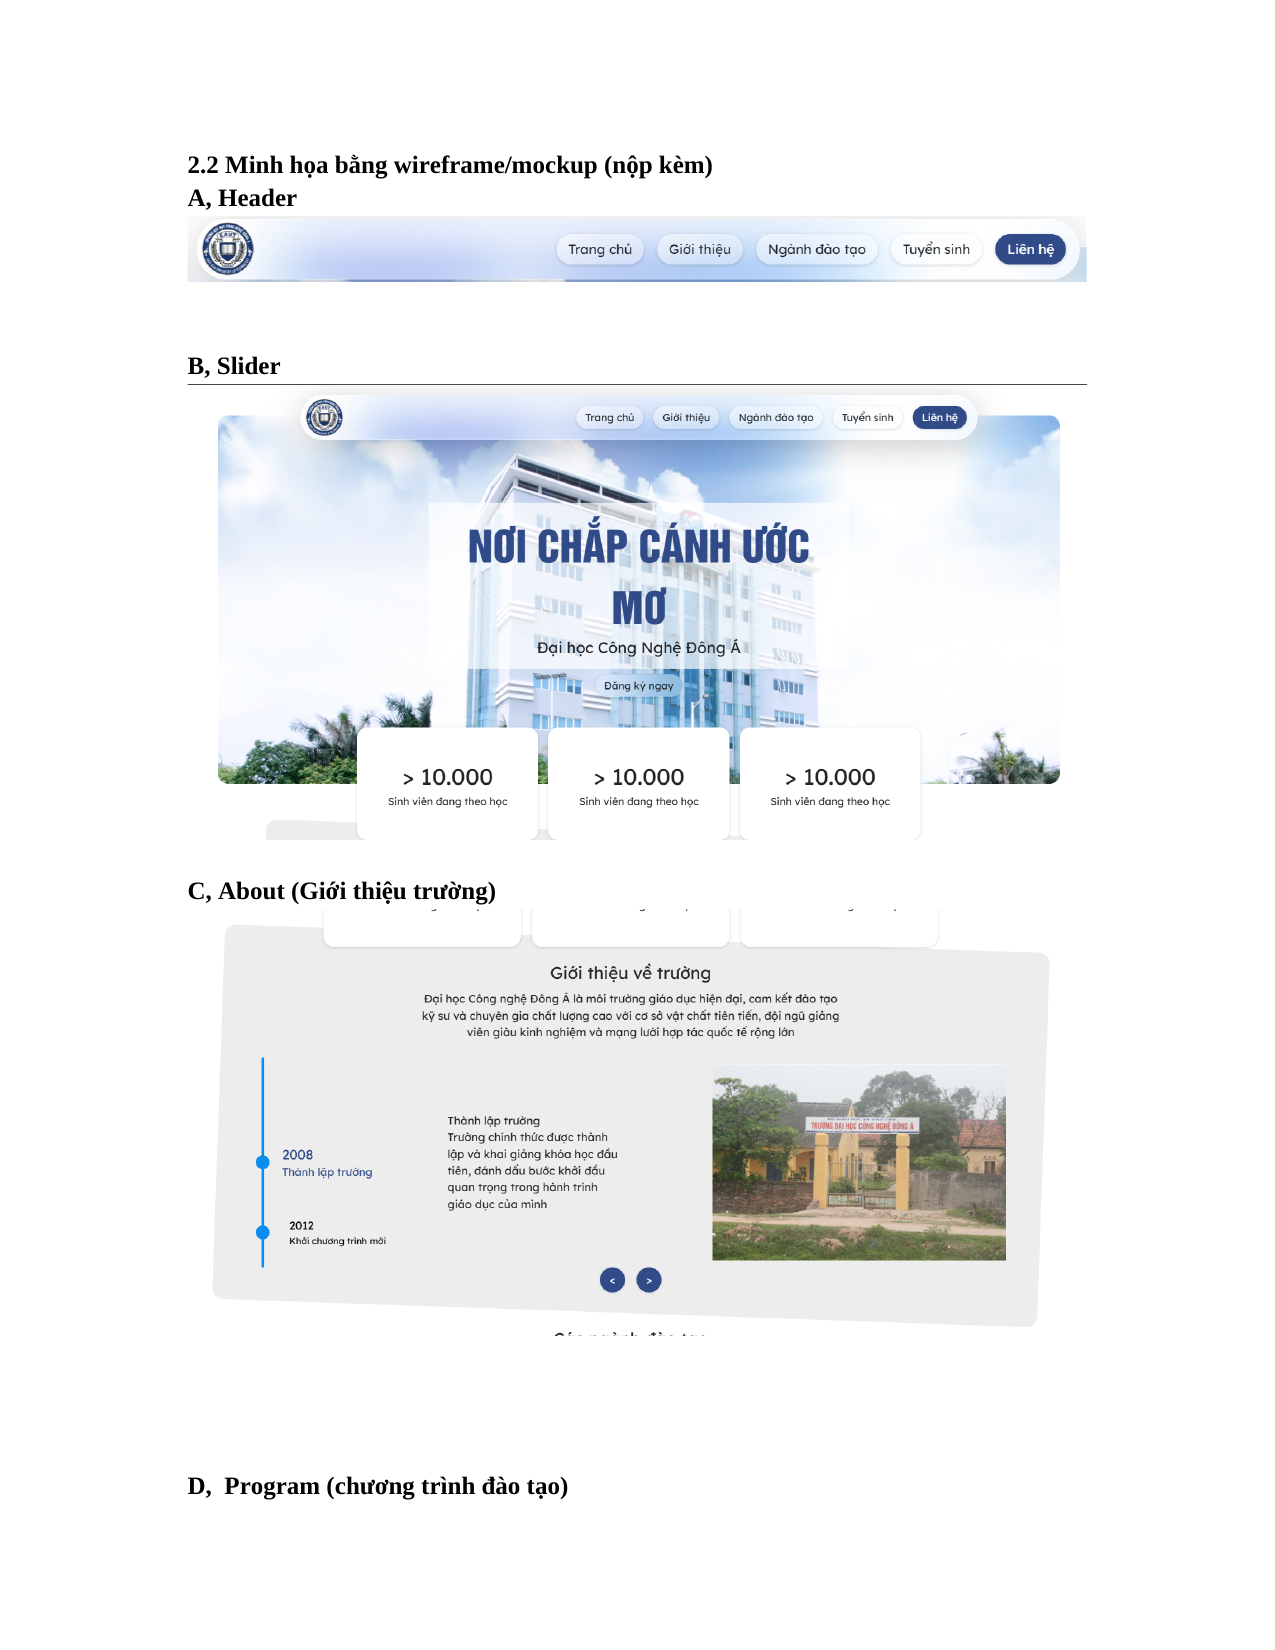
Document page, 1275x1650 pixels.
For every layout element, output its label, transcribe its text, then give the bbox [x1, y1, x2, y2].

list C, About (Giới thiệu trường) [187, 876, 1087, 905]
picture [187, 216, 1087, 282]
list D, Program (chương trình đào tạo) [187, 1471, 1087, 1500]
picture [187, 384, 1088, 840]
list 2.2 Minh họa bằng wireframe/mockup (nộp kèm) [187, 150, 1087, 179]
list B, Slider [187, 351, 1087, 380]
list A, Header [187, 183, 1087, 212]
picture [187, 909, 1086, 1336]
